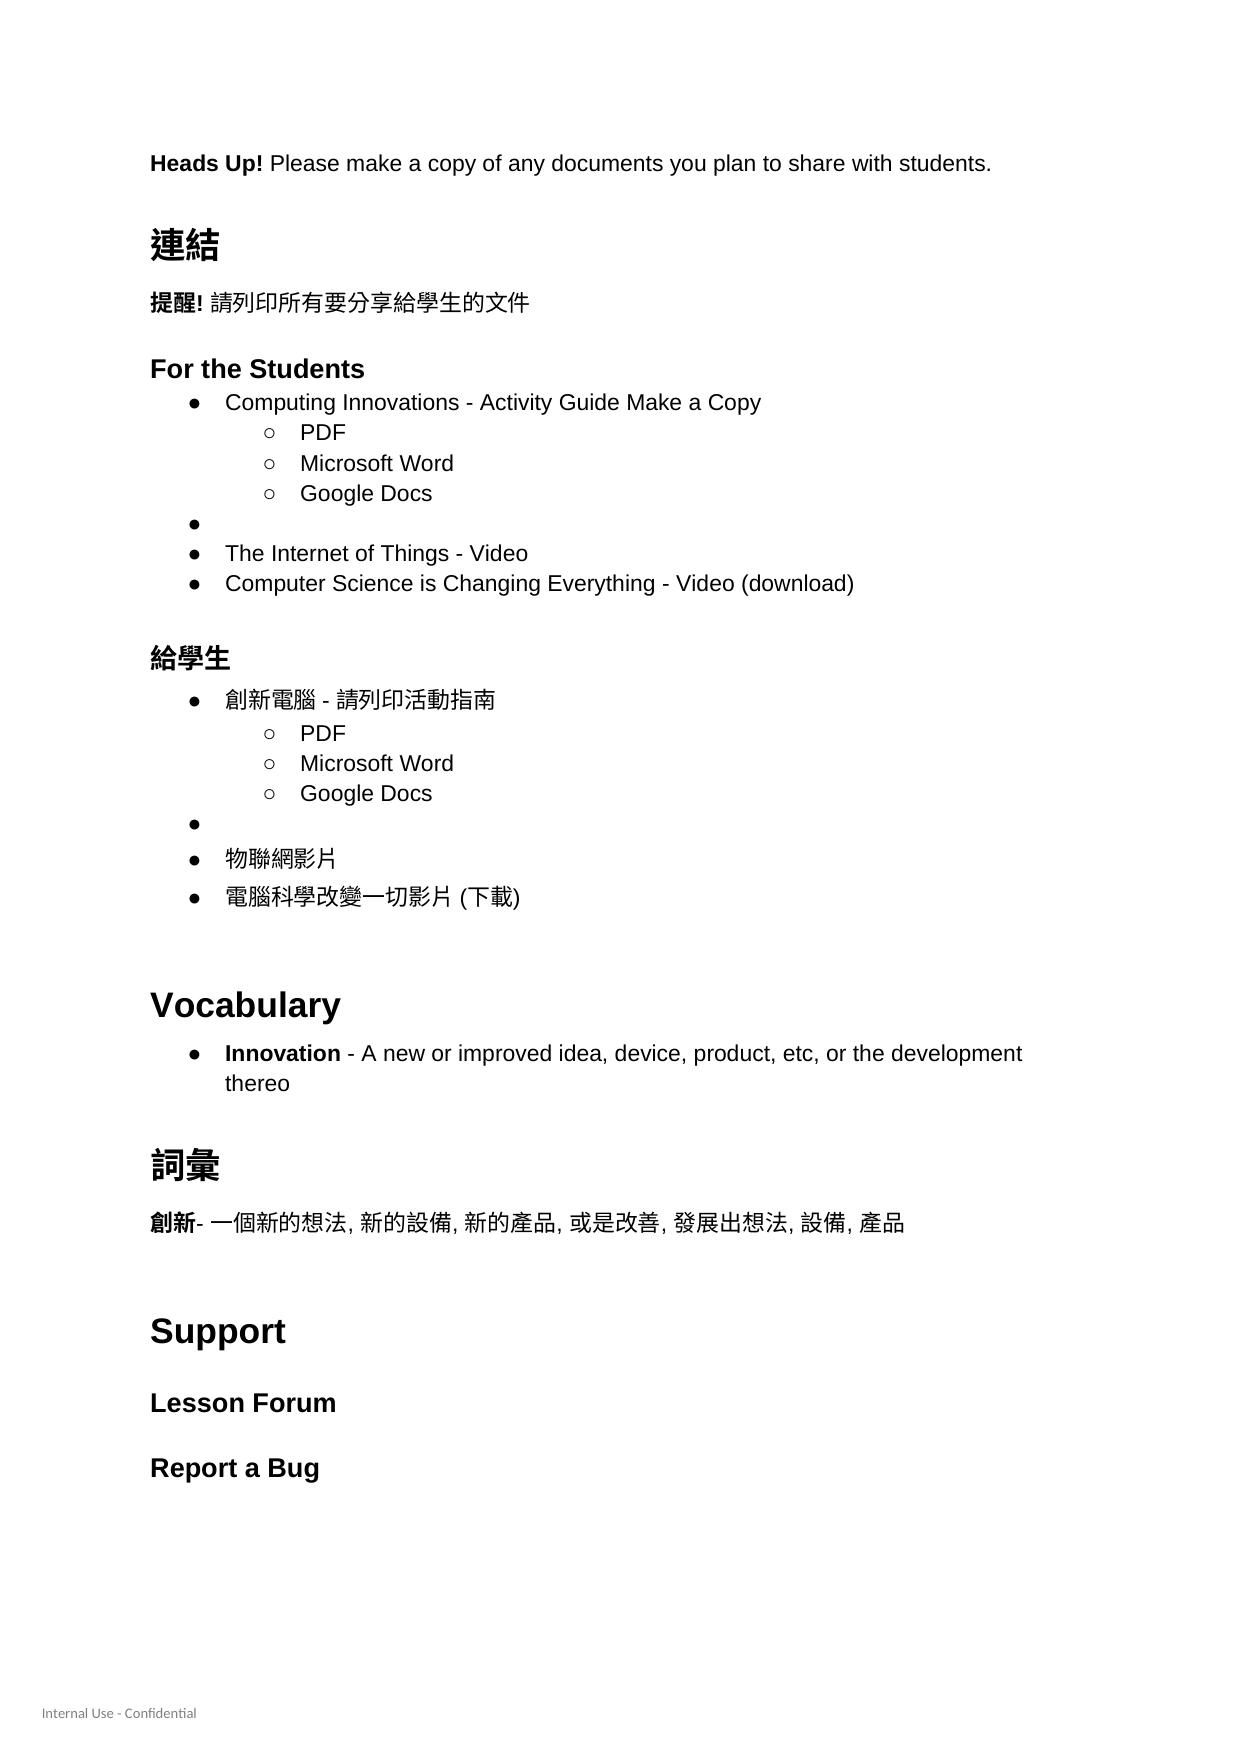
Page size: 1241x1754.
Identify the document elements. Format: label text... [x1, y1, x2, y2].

list PDF [262, 419, 1090, 446]
list Microsoft Word [262, 449, 1090, 476]
list Google Docs [262, 780, 1090, 807]
list 電腦科學改變一切影片 (下載) [187, 879, 1090, 912]
list PDF [262, 720, 1090, 746]
list Innovation - A new or improved idea, device, product, etc, or the development thereo [187, 1040, 1090, 1096]
subtitle Support [150, 1311, 1090, 1351]
list 物聯網影片 [187, 841, 1090, 874]
subtitle Report a Bug [150, 1452, 1090, 1483]
list 創新電腦 - 請列印活動指南 [187, 682, 1090, 715]
text 創新- 一個新的想法, 新的設備, 新的產品, 或是改善, 發展出想法, 設備, 產品 [150, 1205, 1090, 1238]
text For the Students [150, 353, 1090, 384]
list Google Docs [262, 480, 1090, 506]
list Microsoft Word [262, 750, 1090, 776]
text 提醒! 請列印所有要分享給學生的文件 [150, 285, 1090, 318]
list Computing Innovations - Activity Guide Make a Copy [187, 389, 1090, 416]
text Heads Up! Please make a copy of any documents you plan to share with students. [150, 150, 1090, 176]
subtitle Lesson Forum [150, 1387, 1090, 1418]
text 給學生 [150, 637, 1090, 676]
subtitle 詞彙 [150, 1138, 1090, 1189]
subtitle Vocabulary [150, 984, 1090, 1025]
subtitle 連結 [150, 218, 1090, 269]
list The Internet of Things - Video [187, 540, 1090, 567]
list Computer Science is Changing Everything - Video (download) [187, 570, 1090, 597]
